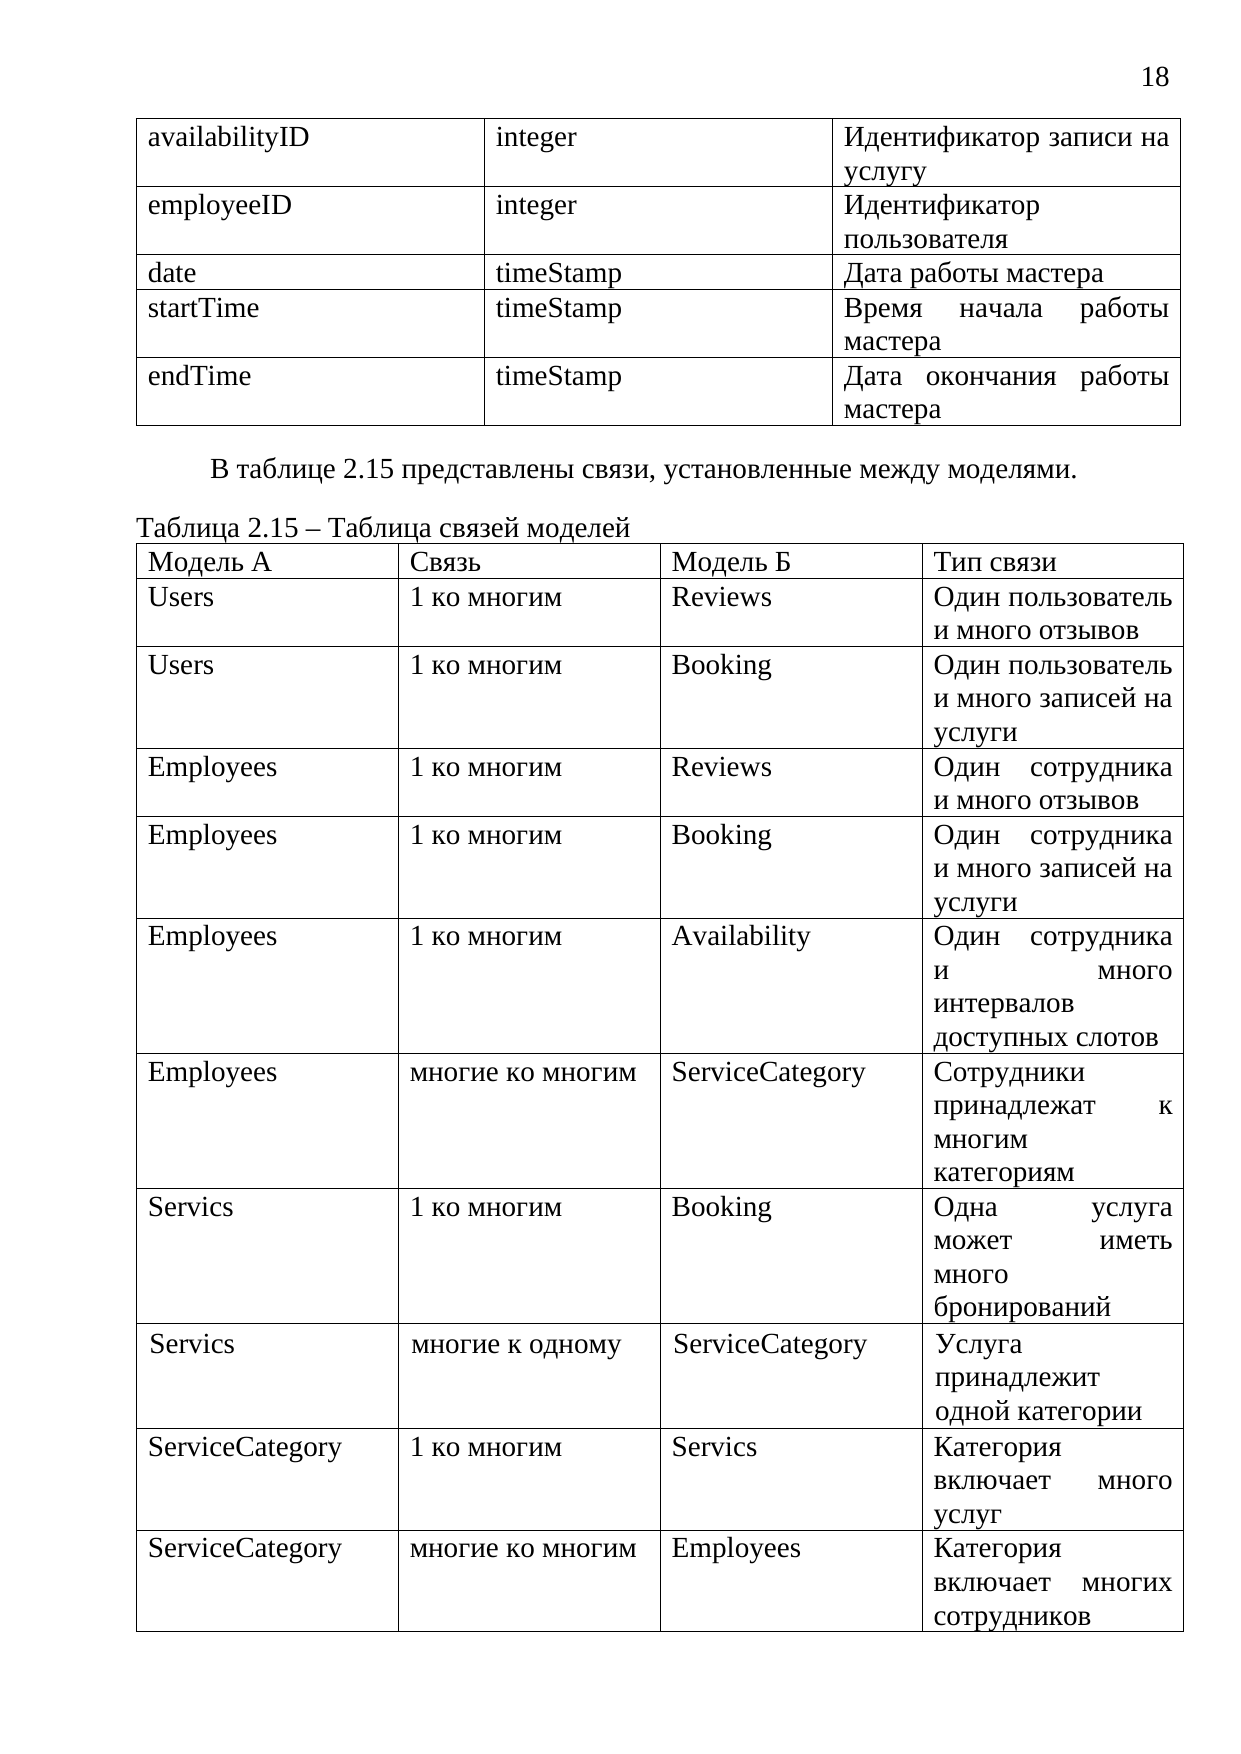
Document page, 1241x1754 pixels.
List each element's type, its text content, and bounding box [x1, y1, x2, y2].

table_cell 1 ко многим [399, 1429, 660, 1529]
table_cell многие ко многим [399, 1531, 660, 1631]
table_cell timeStamp [485, 358, 832, 425]
table_cell 1 ко многим [399, 647, 660, 748]
table_cell Идентификатор записи на услугу [833, 119, 1180, 186]
table_cell Категория включает много услуг [923, 1429, 1183, 1529]
table_cell Users [137, 647, 398, 748]
table_cell availabilityID [137, 119, 484, 186]
table_cell 1 ко многим [399, 749, 660, 816]
table_cell Employees [137, 919, 398, 1053]
table_cell Дата окончания работы мастера [833, 358, 1180, 425]
table_cell integer [485, 119, 832, 186]
table_cell timeStamp [485, 255, 832, 289]
table_cell Один пользователь и много записей на услуги [923, 647, 1183, 748]
table_cell 1 ко многим [399, 1189, 660, 1323]
text Таблица 2.15 – Таблица связей моделей [136, 510, 1181, 543]
table_cell Employees [137, 817, 398, 917]
table_cell Booking [661, 1189, 922, 1323]
table_cell Один сотрудника и много интервалов доступных слотов [923, 919, 1183, 1053]
table_cell Время начала работы мастера [833, 290, 1180, 357]
table_cell ServiceCategory [137, 1429, 398, 1529]
table_header Модель А [137, 544, 398, 578]
table_cell 1 ко многим [399, 817, 660, 917]
table_cell 1 ко многим [399, 919, 660, 1053]
table_cell employeeID [137, 187, 484, 254]
table_cell Reviews [661, 749, 922, 816]
table_cell Reviews [661, 579, 922, 646]
table_cell Одна услуга может иметь много бронирований [923, 1189, 1183, 1323]
table_cell Users [137, 579, 398, 646]
table_cell ServiceCategory [661, 1054, 922, 1188]
table_cell Один сотрудника и много записей на услуги [923, 817, 1183, 917]
table_cell Дата работы мастера [833, 255, 1180, 289]
table_cell 1 ко многим [399, 579, 660, 646]
table_cell Employees [137, 749, 398, 816]
table_header Тип связи [923, 544, 1183, 578]
table_header Связь [399, 544, 660, 578]
table_cell Servics [137, 1189, 398, 1323]
table_cell Booking [661, 647, 922, 748]
table_cell timeStamp [485, 290, 832, 357]
table_cell [399, 1324, 660, 1428]
table_cell Employees [661, 1531, 922, 1631]
table_cell Booking [661, 817, 922, 917]
table_cell Servics [661, 1429, 922, 1529]
table_cell integer [485, 187, 832, 254]
text В таблице 2.15 представлены связи, установленные между моделями. [136, 451, 1181, 485]
table_cell date [137, 255, 484, 289]
table_cell Availability [661, 919, 922, 1053]
table_cell Один пользователь и много отзывов [923, 579, 1183, 646]
table_cell Сотрудники принадлежат к многим категориям [923, 1054, 1183, 1188]
table_cell Employees [137, 1054, 398, 1188]
table_cell Один сотрудника и много отзывов [923, 749, 1183, 816]
table_cell многие ко многим [399, 1054, 660, 1188]
table_header Модель Б [661, 544, 922, 578]
table_cell Категория включает многих сотрудников [923, 1531, 1183, 1631]
table_cell [923, 1324, 1183, 1428]
table_cell ServiceCategory [137, 1531, 398, 1631]
table_cell [661, 1324, 922, 1428]
table_cell [137, 1324, 398, 1428]
table_cell Идентификатор пользователя [833, 187, 1180, 254]
table_cell startTime [137, 290, 484, 357]
table_cell endTime [137, 358, 484, 425]
